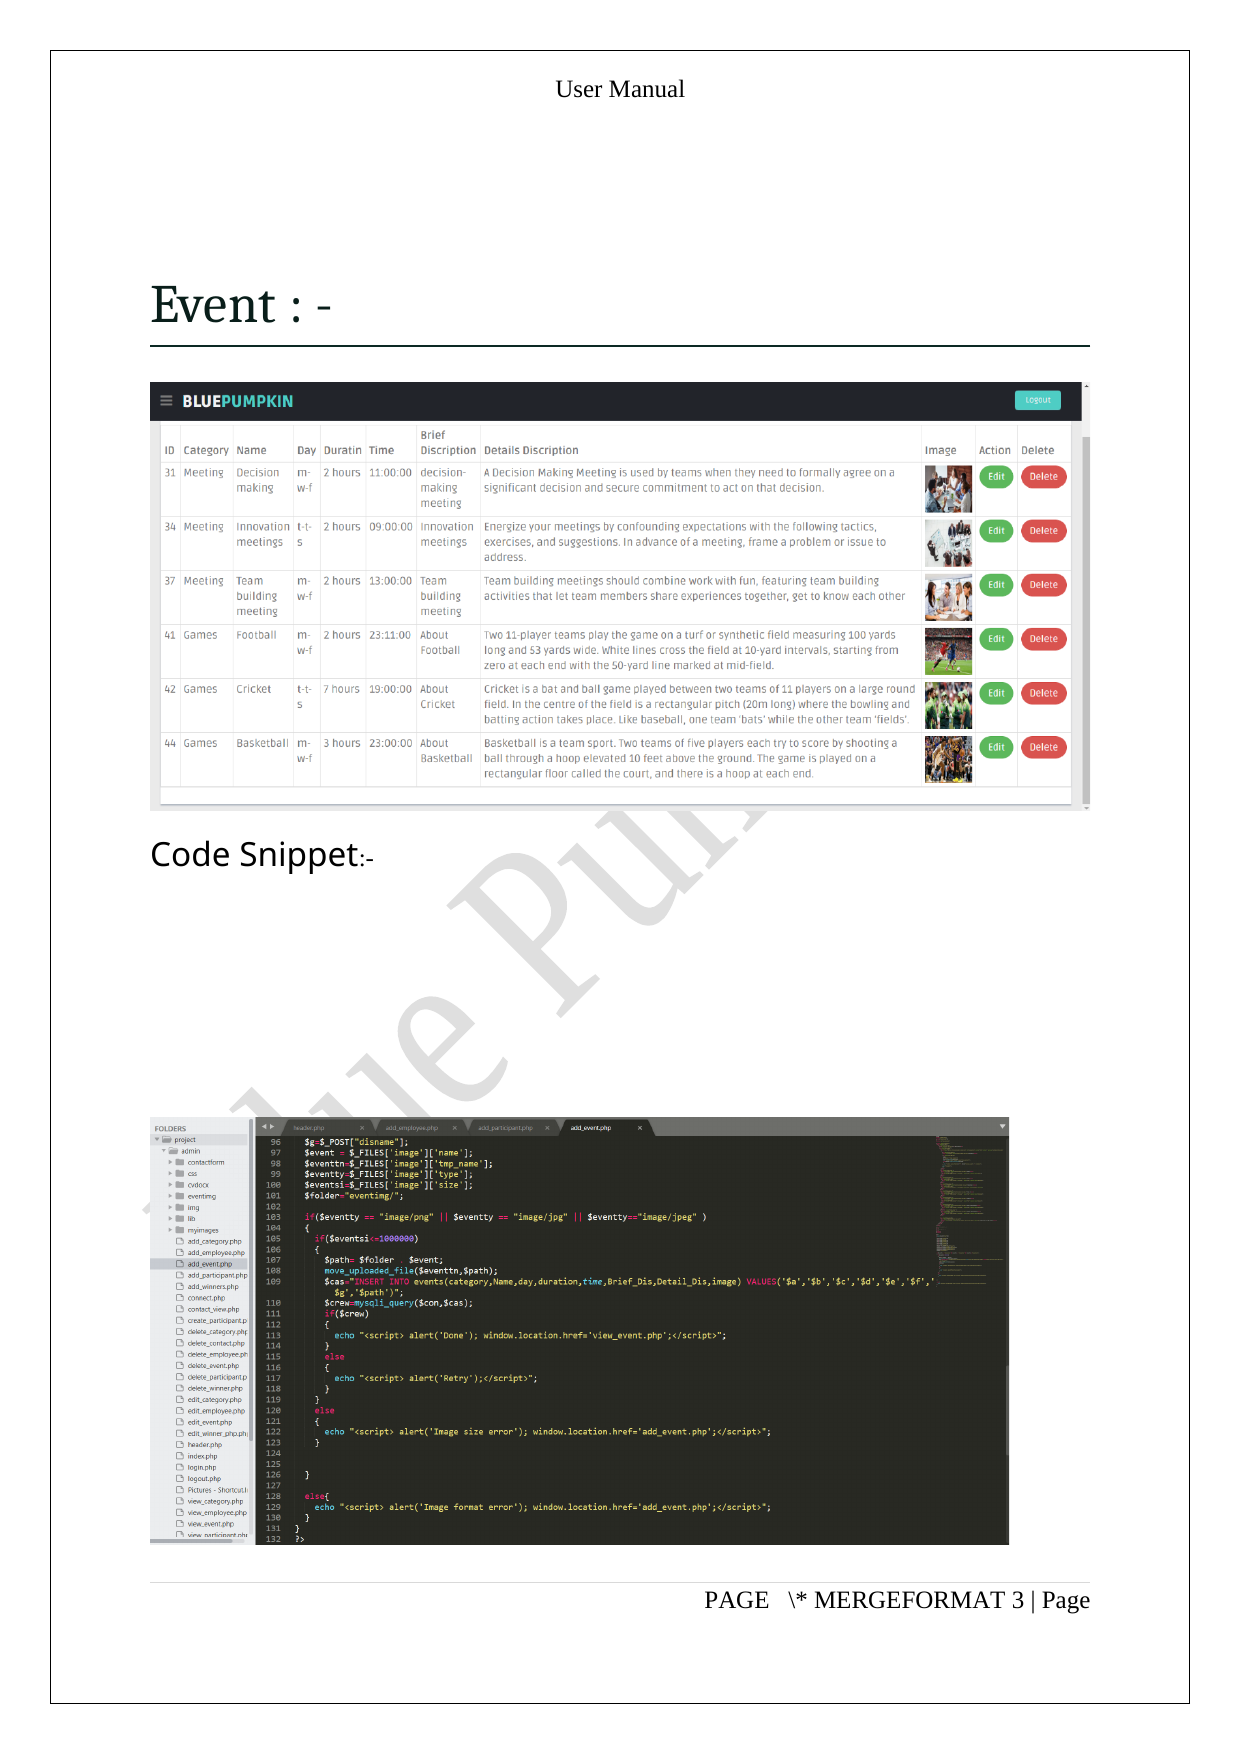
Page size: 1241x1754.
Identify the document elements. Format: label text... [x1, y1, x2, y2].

picture [150, 382, 1091, 811]
text Code Snippet:- [150, 831, 1090, 876]
title Event : - [150, 274, 1090, 345]
picture [150, 1117, 1010, 1545]
